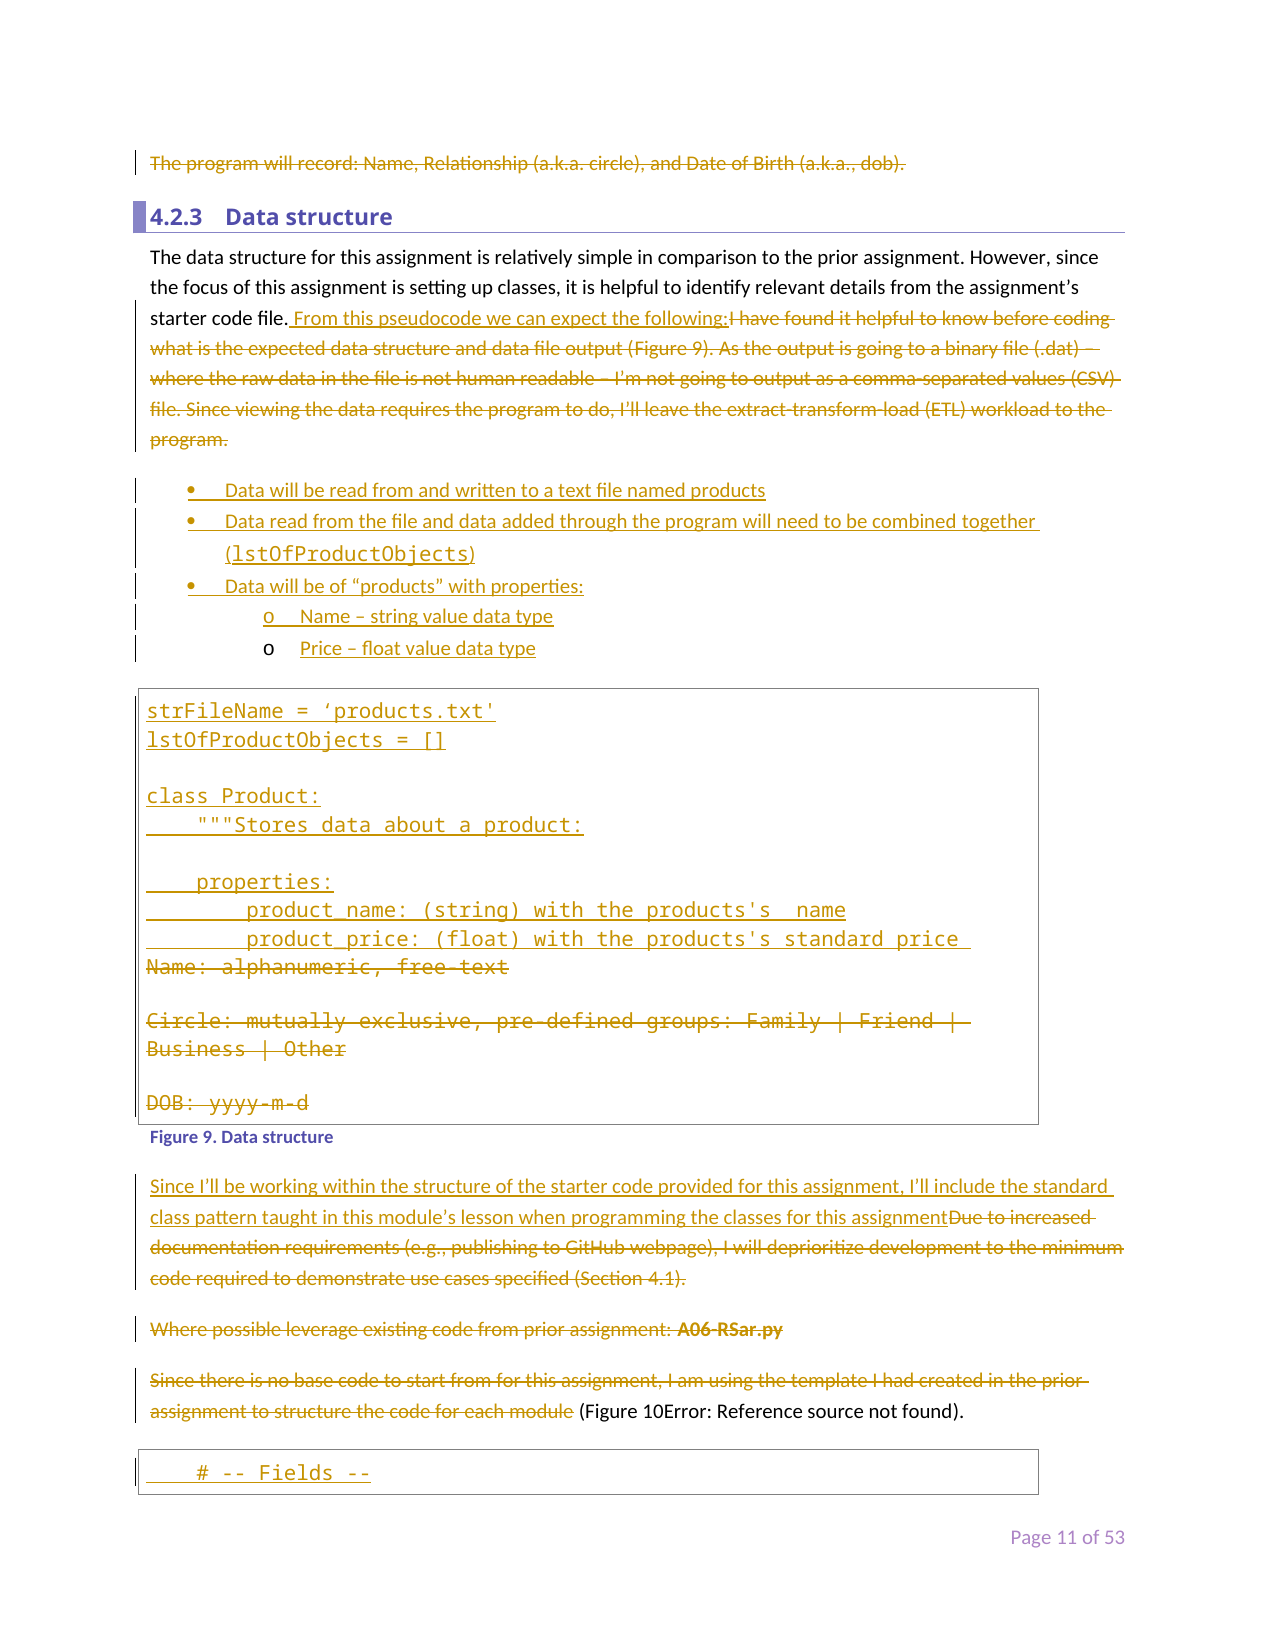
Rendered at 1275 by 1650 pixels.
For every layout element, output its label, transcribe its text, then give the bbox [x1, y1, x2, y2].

subtitle Data structure [146, 201, 1125, 232]
text The data structure for this assignment is relatively simple in comparison to the prior assignment. However, since the focus of this assignment is setting up classes, it is helpful to identify relevant details from the assignment’s starter code file. [150, 244, 1125, 452]
table_header [139, 689, 1038, 1124]
table_header [139, 1450, 1038, 1494]
